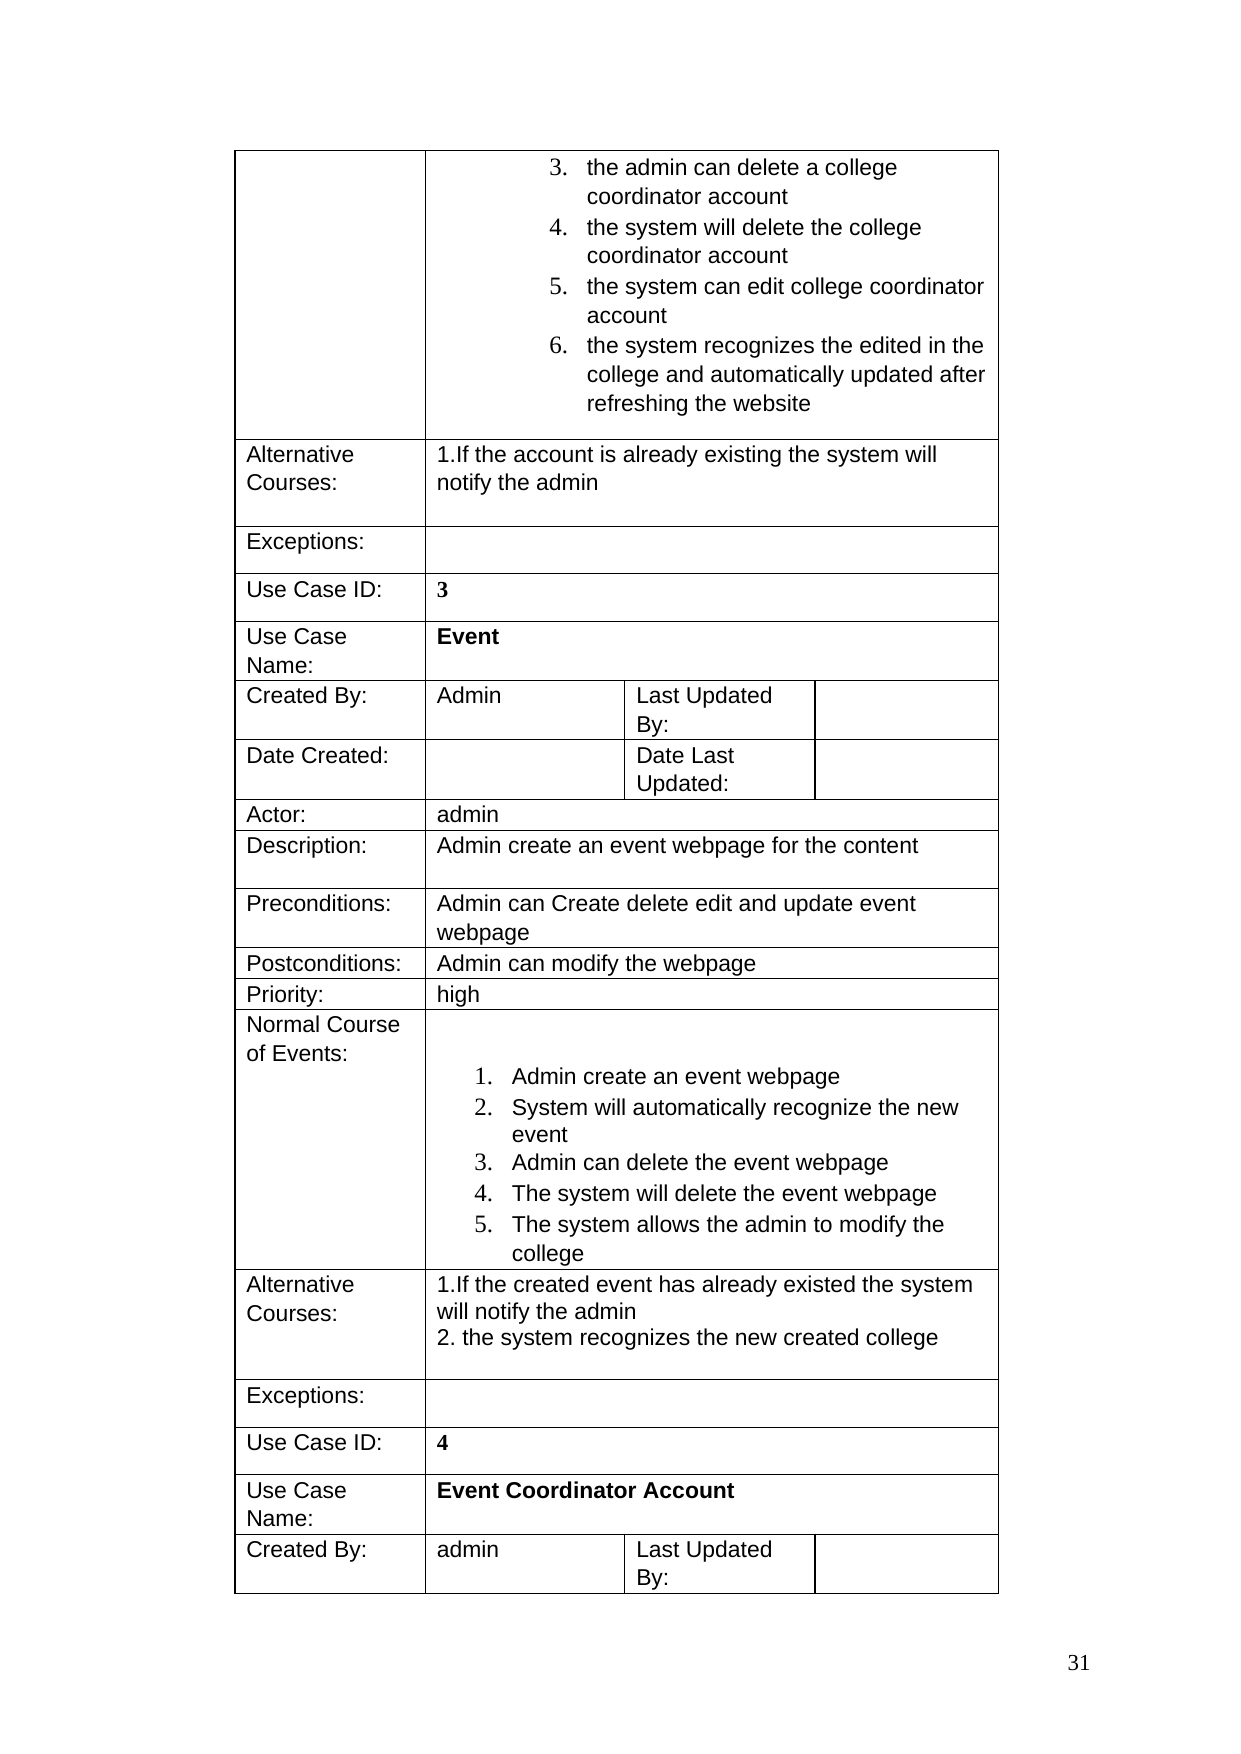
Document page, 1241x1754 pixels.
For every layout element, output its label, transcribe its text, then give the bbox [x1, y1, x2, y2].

table_cell 4 [426, 1428, 998, 1474]
table_cell Last Updated By: [625, 681, 814, 739]
table_cell [426, 527, 998, 573]
table_cell [426, 1380, 998, 1427]
table_cell [816, 681, 998, 739]
table_header the admin can delete a college coordinator account the system will delete the college coordinator account the system can edit college coordinator account the system recognizes the edited in the college and automatically updated after refreshing the website [426, 151, 998, 438]
table_header [236, 151, 425, 438]
table_cell Exceptions: [236, 527, 425, 573]
table_cell [816, 1535, 998, 1593]
table_cell 3 [426, 574, 998, 621]
table_cell [816, 740, 998, 799]
table_cell admin [426, 1535, 624, 1593]
table_cell [426, 740, 624, 799]
table_cell Created By: [236, 681, 425, 739]
table_cell Use Case Name: [236, 1475, 425, 1533]
table_cell Date Last Updated: [625, 740, 814, 799]
table_cell Preconditions: [236, 889, 425, 947]
table_cell Admin can Create delete edit and update event webpage [426, 889, 998, 947]
table_cell Use Case ID: [236, 574, 425, 621]
table_cell Admin create an event webpage System will automatically recognize the new event Admin can delete the event webpage The system will delete the event webpage The system allows the admin to modify the college [426, 1010, 998, 1269]
table_cell Use Case ID: [236, 1428, 425, 1474]
table_cell Use Case Name: [236, 622, 425, 680]
table_cell Actor: [236, 800, 425, 829]
table_cell admin [426, 800, 998, 829]
table_cell Admin create an event webpage for the content [426, 831, 998, 888]
table_cell Exceptions: [236, 1380, 425, 1427]
table_cell Postconditions: [236, 948, 425, 978]
table_cell high [426, 979, 998, 1009]
table_cell 1.If the account is already existing the system will notify the admin [426, 440, 998, 526]
table_cell Event Coordinator Account [426, 1475, 998, 1533]
table_cell Event [426, 622, 998, 680]
table_cell Admin [426, 681, 624, 739]
table_cell 1.If the created event has already existed the system will notify the admin 2. the system recognizes the new created college [426, 1270, 998, 1379]
table_cell Normal Course of Events: [236, 1010, 425, 1269]
table_cell Description: [236, 831, 425, 888]
table_cell Admin can modify the webpage [426, 948, 998, 978]
table_cell Last Updated By: [625, 1535, 814, 1593]
table_cell Alternative Courses: [236, 440, 425, 526]
table_cell Alternative Courses: [236, 1270, 425, 1379]
table_cell Priority: [236, 979, 425, 1009]
table_cell Date Created: [236, 740, 425, 799]
table_cell Created By: [236, 1535, 425, 1593]
